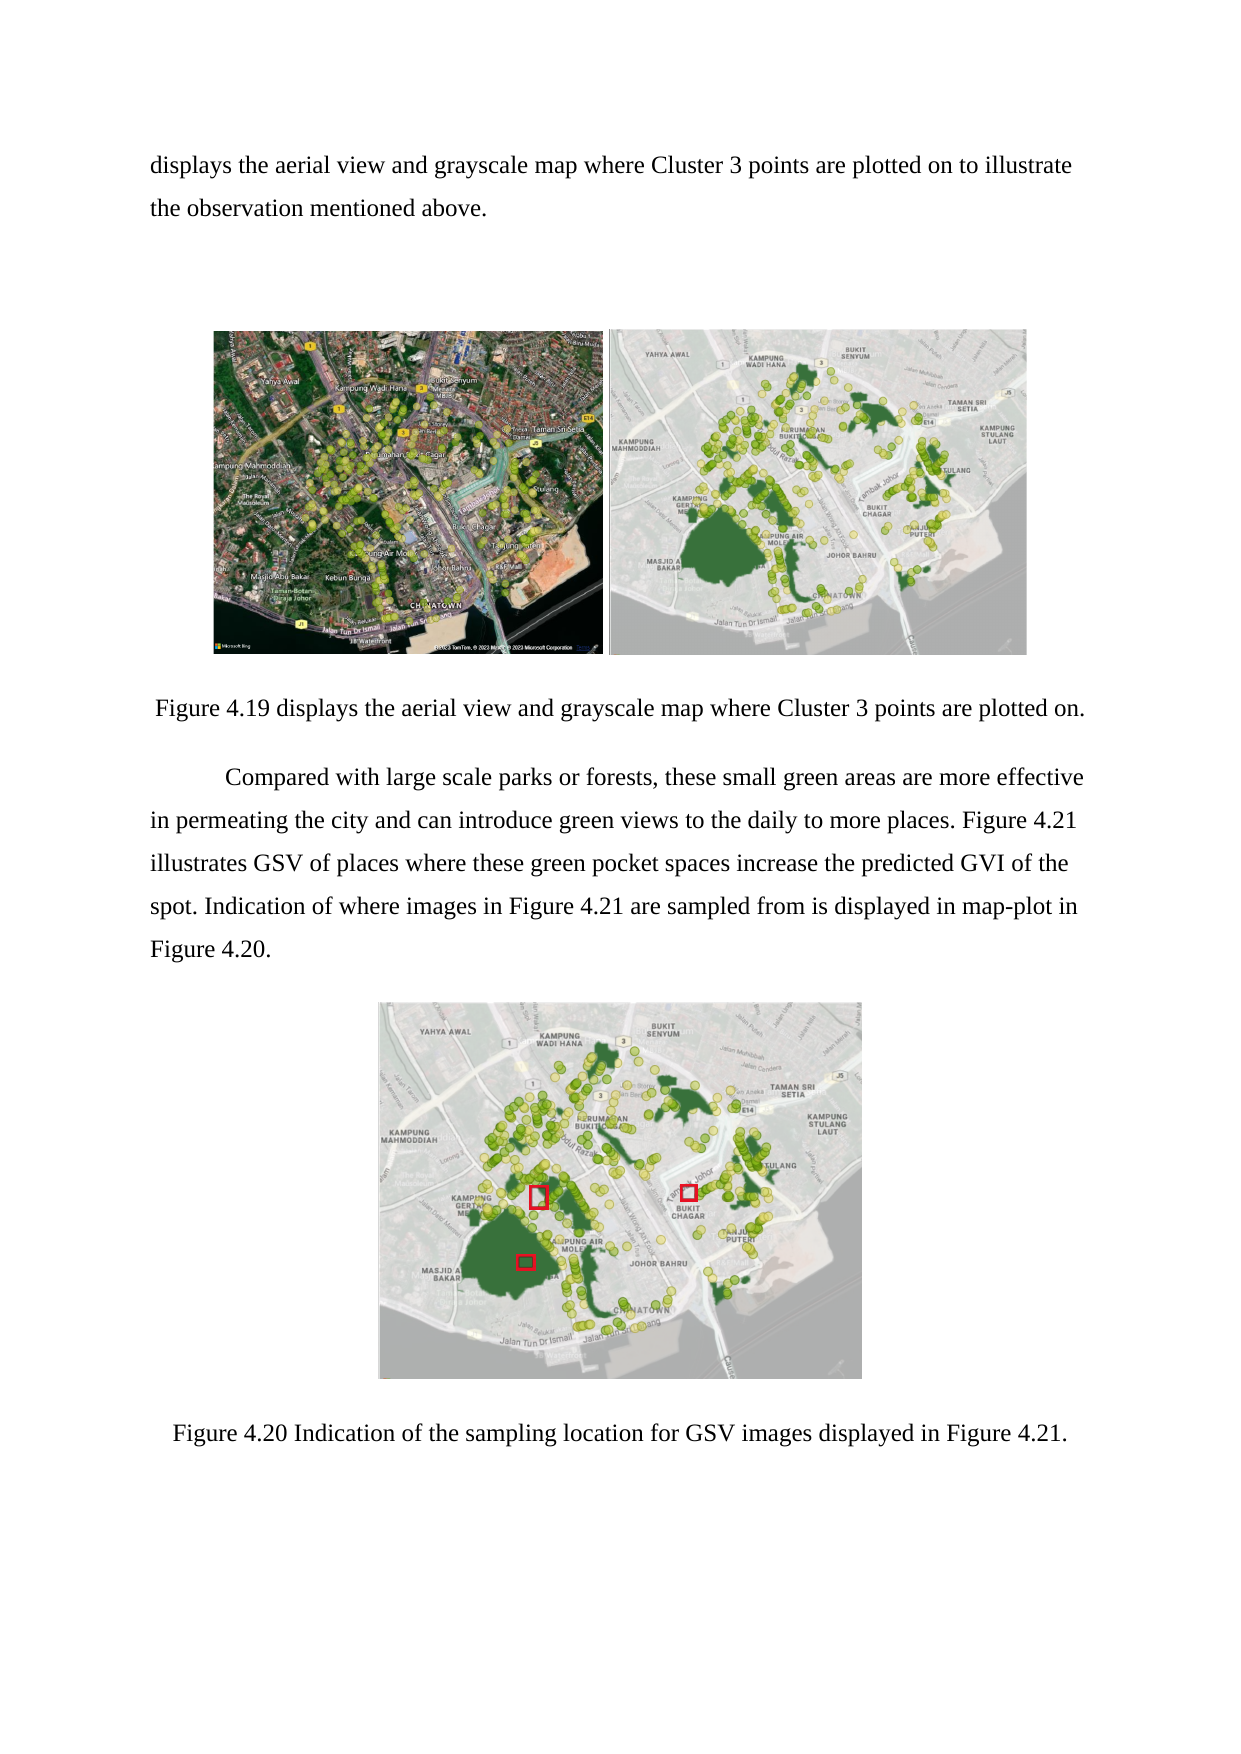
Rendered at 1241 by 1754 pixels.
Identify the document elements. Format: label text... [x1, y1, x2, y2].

text Figure 4.19 displays the aerial view and grayscale map where Cluster 3 points are plotted on. [150, 693, 1090, 722]
picture [609, 329, 1027, 655]
text Compared with large scale parks or forests, these small green areas are more effective in permeating the city and can introduce green views to the daily to more places. Figure 4.21 illustrates GSV of places where these green pocket spaces increase the predicted GVI of the spot. Indication of where images in Figure 4.21 are sampled from is displayed in map-plot in Figure 4.20. [150, 762, 1090, 963]
text Figure 4.20 Indication of the sampling location for GSV images displayed in Figure 4.21. [150, 1418, 1090, 1446]
picture [378, 1002, 862, 1379]
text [150, 150, 1090, 222]
picture [213, 329, 603, 655]
